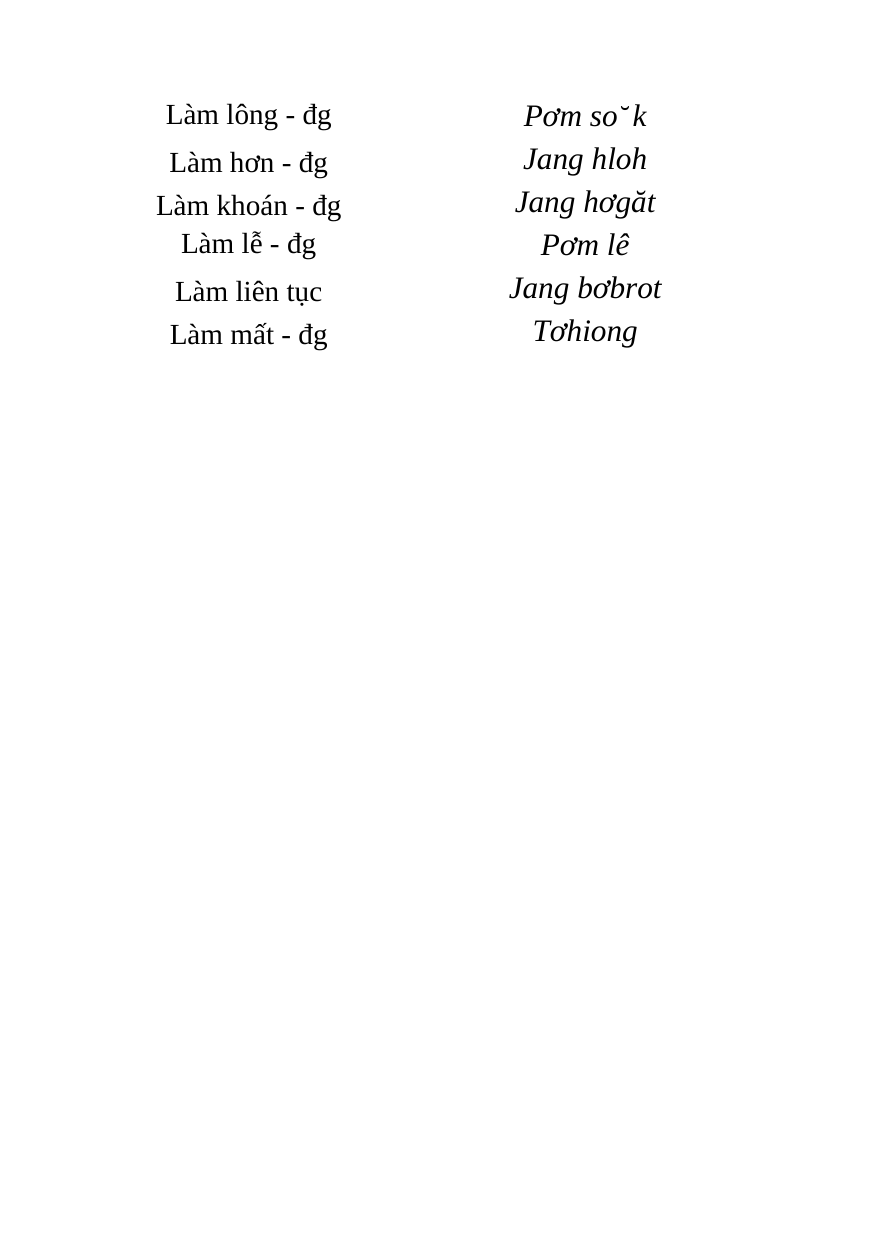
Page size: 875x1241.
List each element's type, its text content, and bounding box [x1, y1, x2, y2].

table_cell Tơhiong [373, 313, 750, 355]
table_cell Làm lễ - đg [124, 226, 373, 269]
table_cell Jang hloh [373, 140, 750, 183]
table_cell Làm liên tục [124, 269, 373, 312]
table_cell Làm khoán - đg [124, 183, 373, 226]
table_cell Làm mất - đg [124, 313, 373, 355]
table_cell Pơm lê [373, 226, 750, 269]
table_cell Jang bơbrot [373, 269, 750, 312]
table_cell Jang hơgăt [373, 183, 750, 226]
table_cell Pơm so ̆ k [373, 97, 750, 140]
table_cell Làm hơn - đg [124, 140, 373, 183]
table_cell Làm lông - đg [124, 97, 373, 140]
